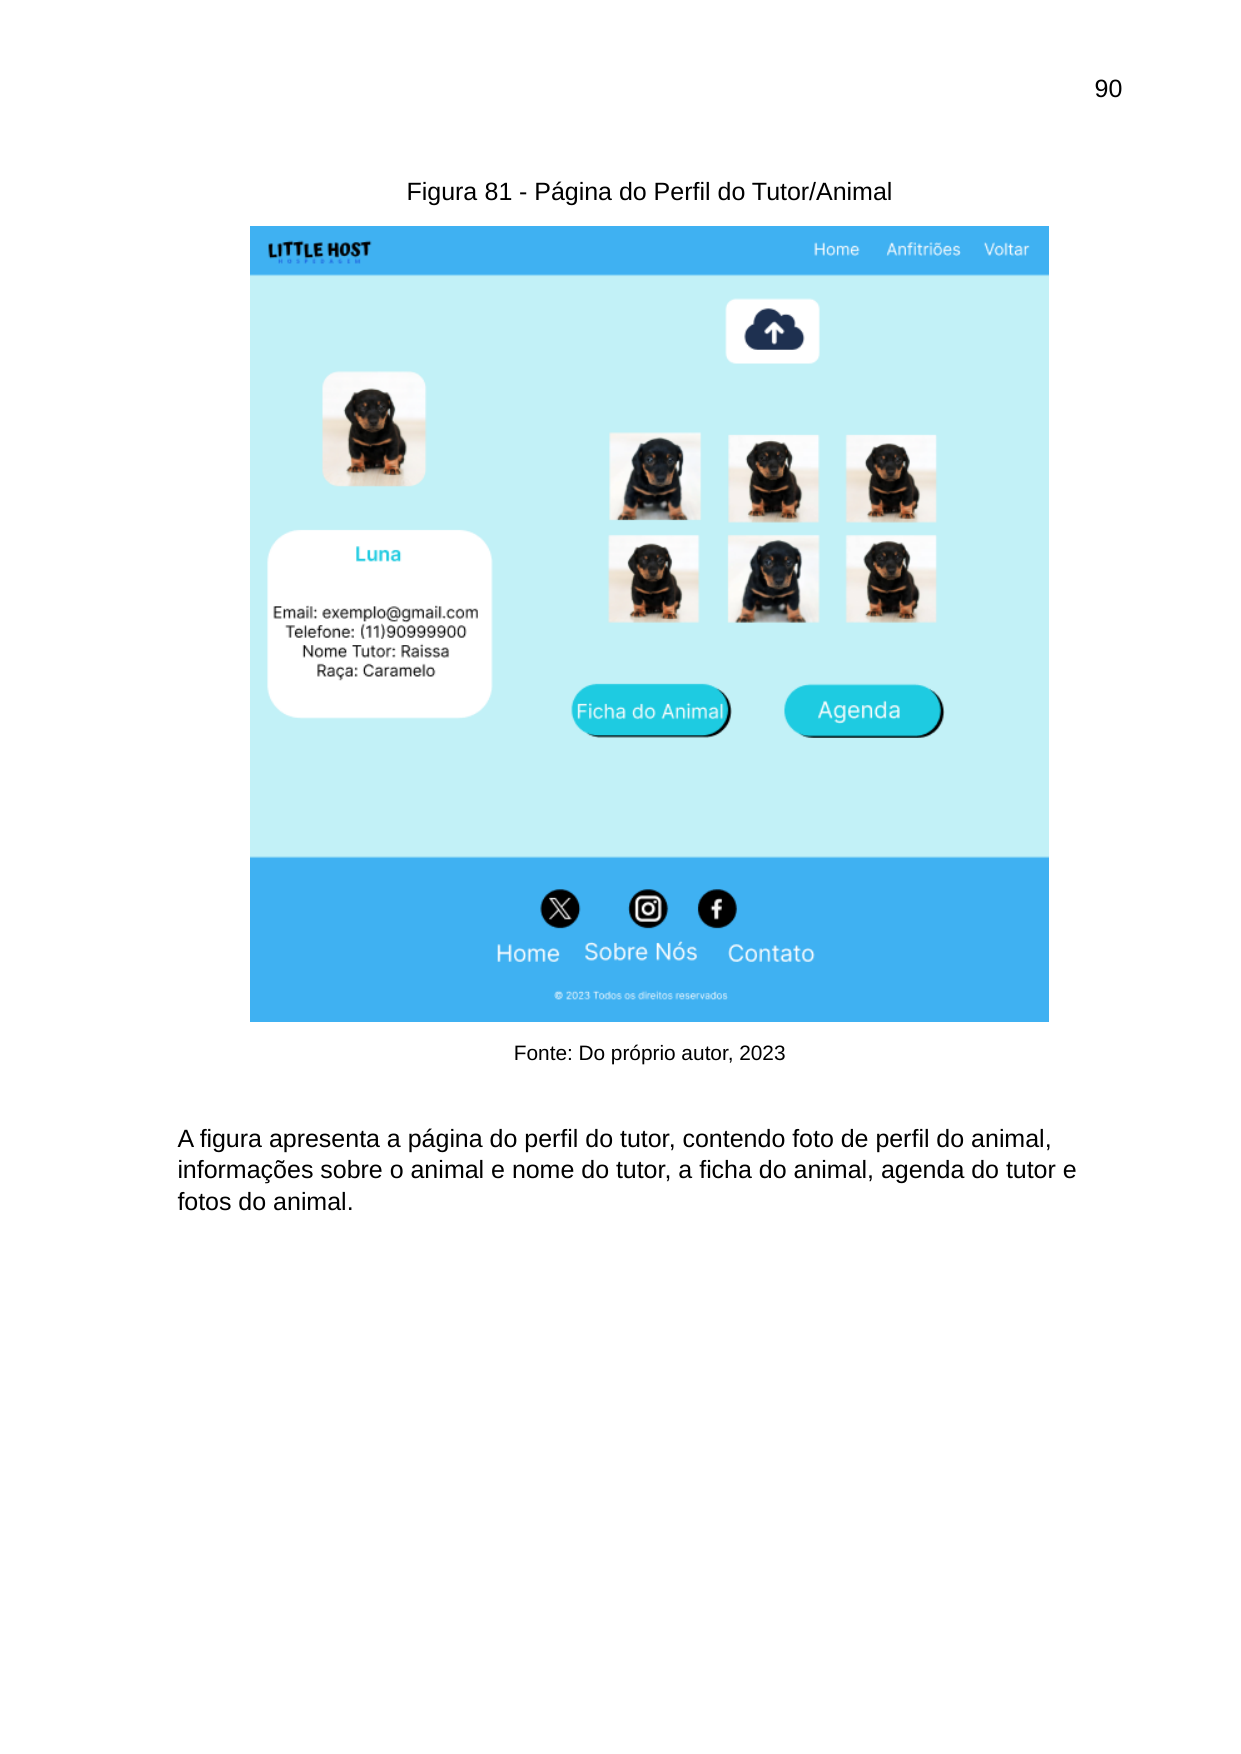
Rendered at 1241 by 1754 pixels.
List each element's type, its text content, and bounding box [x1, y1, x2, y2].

text Figura 81 - Página do Perfil do Tutor/Animal [177, 177, 1122, 206]
picture [250, 226, 1049, 1022]
text Fonte: Do próprio autor, 2023 [177, 1041, 1122, 1065]
text A figura apresenta a página do perfil do tutor, contendo foto de perfil do animal, informações sobre o animal e nome do tutor, a ficha do animal, agenda do tutor e fotos do animal. [177, 1124, 1122, 1215]
